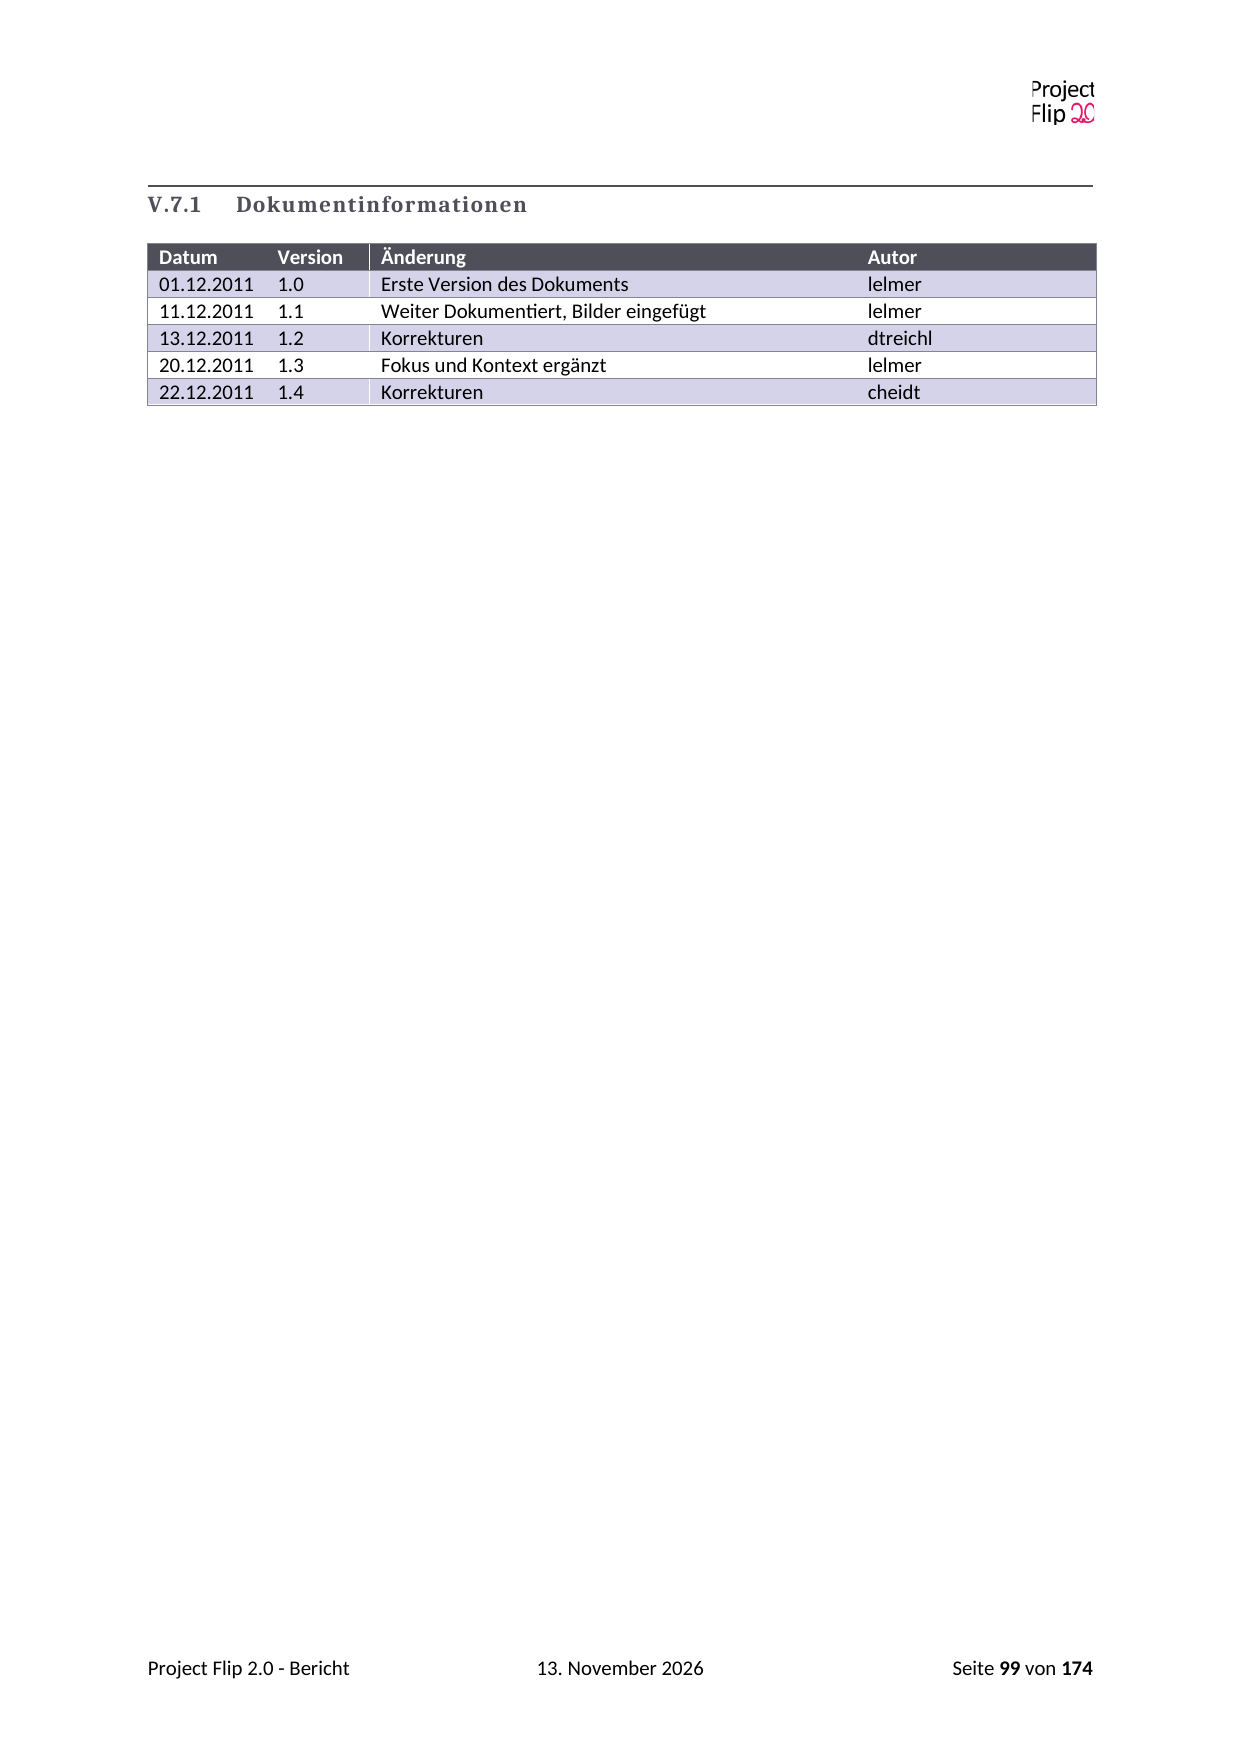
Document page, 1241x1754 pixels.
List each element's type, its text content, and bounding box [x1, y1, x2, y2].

table_cell Erste Version des Dokuments [370, 271, 856, 297]
subtitle Dokumentinformationen [148, 187, 1093, 218]
table_header Änderung [370, 244, 856, 270]
table_header Datum [148, 244, 266, 270]
table_cell cheidt [856, 379, 1096, 404]
table_cell 22.12.2011 [148, 379, 266, 404]
table_cell 11.12.2011 [148, 298, 266, 324]
table_header Version [266, 244, 369, 270]
table_cell Korrekturen [370, 325, 856, 351]
table_cell 1.1 [266, 298, 369, 324]
table_cell 1.0 [266, 271, 369, 297]
table_header Autor [856, 244, 1096, 270]
table_cell 13.12.2011 [148, 325, 266, 351]
table_cell lelmer [856, 298, 1096, 324]
table_cell 1.3 [266, 352, 369, 378]
table_cell lelmer [856, 271, 1096, 297]
table_cell 1.4 [266, 379, 369, 404]
table_cell Korrekturen [370, 379, 856, 404]
table_cell 1.2 [266, 325, 369, 351]
table_cell lelmer [856, 352, 1096, 378]
table_cell Fokus und Kontext ergänzt [370, 352, 856, 378]
table_cell dtreichl [856, 325, 1096, 351]
table_cell Weiter Dokumentiert, Bilder eingefügt [370, 298, 856, 324]
picture [1081, 79, 1097, 124]
table_cell 01.12.2011 [148, 271, 266, 297]
table_cell 20.12.2011 [148, 352, 266, 378]
